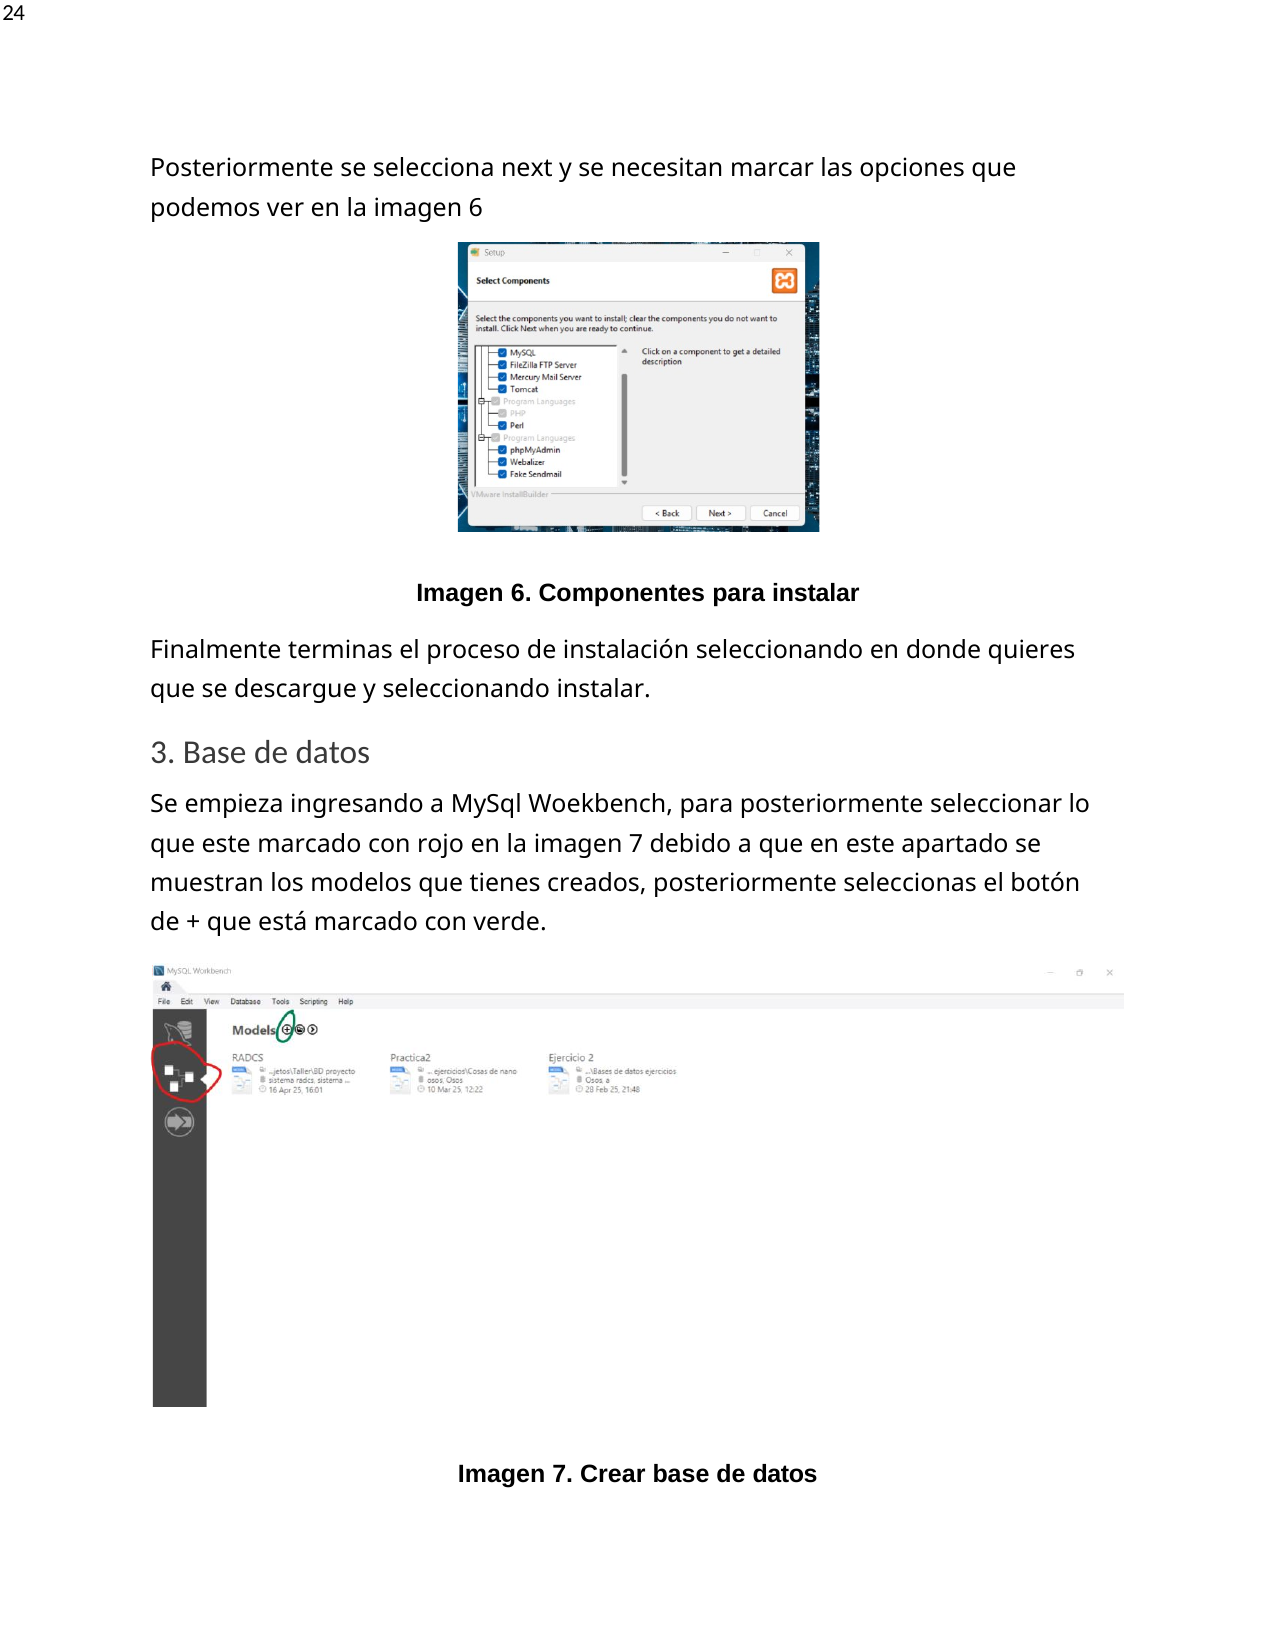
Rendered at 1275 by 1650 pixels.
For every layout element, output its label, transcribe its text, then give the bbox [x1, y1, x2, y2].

text Se empieza ingresando a MySql Woekbench, para posteriormente seleccionar lo que este marcado con rojo en la imagen 7 debido a que en este apartado se muestran los modelos que tienes creados, posteriormente seleccionas el botón de + que está marcado con verde. [150, 786, 1114, 938]
subtitle Base de datos [150, 731, 1162, 772]
subtitle Imagen 6. Componentes para instalar [151, 578, 1125, 607]
text Posteriormente se selecciona next y se necesitan marcar las opciones que podemos ver en la imagen 6 [150, 150, 1114, 223]
text Finalmente terminas el proceso de instalación seleccionando en donde quieres que se descargue y seleccionando instalar. [150, 632, 1119, 705]
subtitle Imagen 7. Crear base de datos [151, 1459, 1124, 1488]
picture [150, 963, 1124, 1407]
picture [457, 242, 820, 532]
